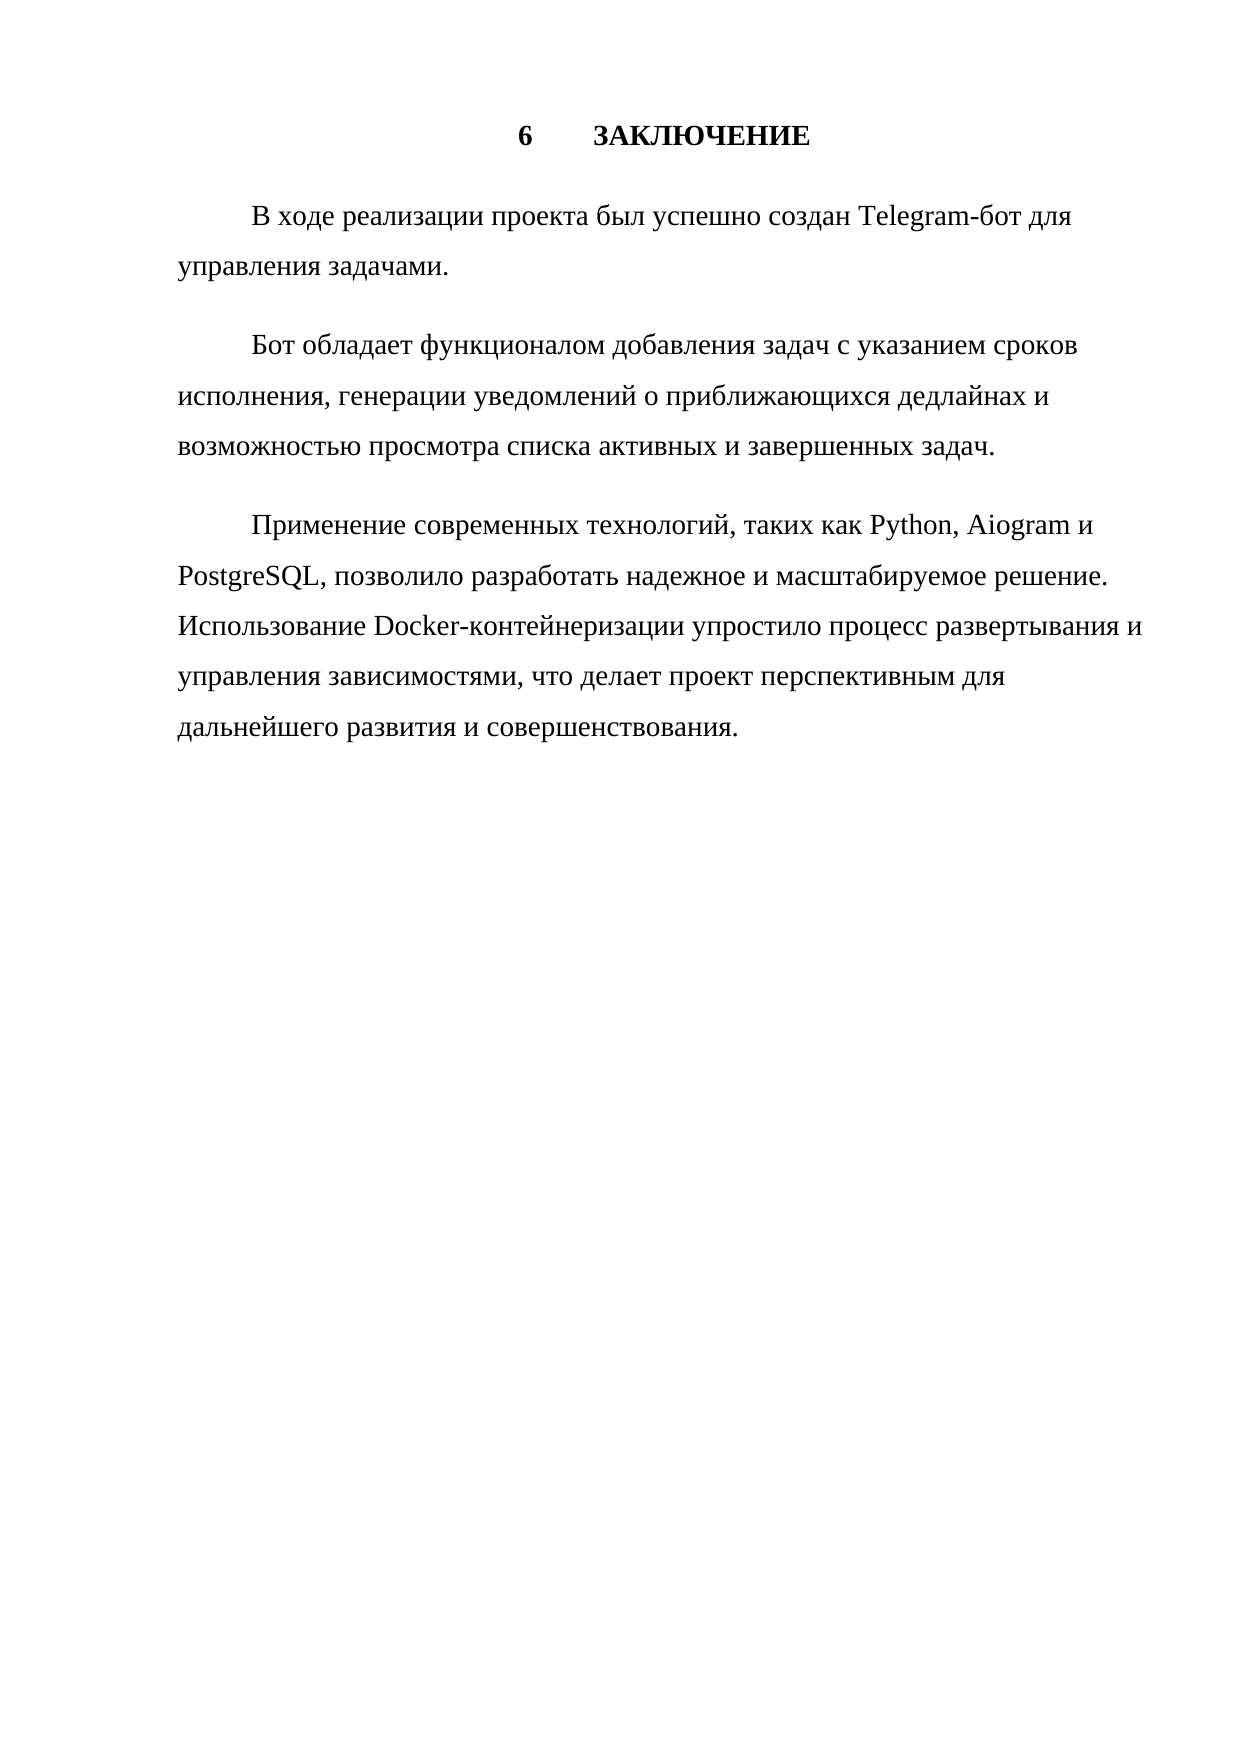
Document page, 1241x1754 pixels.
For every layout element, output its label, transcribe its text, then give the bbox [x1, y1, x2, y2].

text Бот обладает функционалом добавления задач с указанием сроков исполнения, генерации уведомлений о приближающихся дедлайнах и возможностью просмотра списка активных и завершенных задач. [177, 327, 1152, 462]
list ЗАКЛЮЧЕНИЕ [177, 118, 1152, 152]
text Применение современных технологий, таких как Python, Aiogram и PostgreSQL, позволило разработать надежное и масштабируемое решение. Использование Docker-контейнеризации упростило процесс развертывания и управления зависимостями, что делает проект перспективным для дальнейшего развития и совершенствования. [177, 507, 1152, 742]
text В ходе реализации проекта был успешно создан Telegram-бот для управления задачами. [177, 198, 1152, 281]
